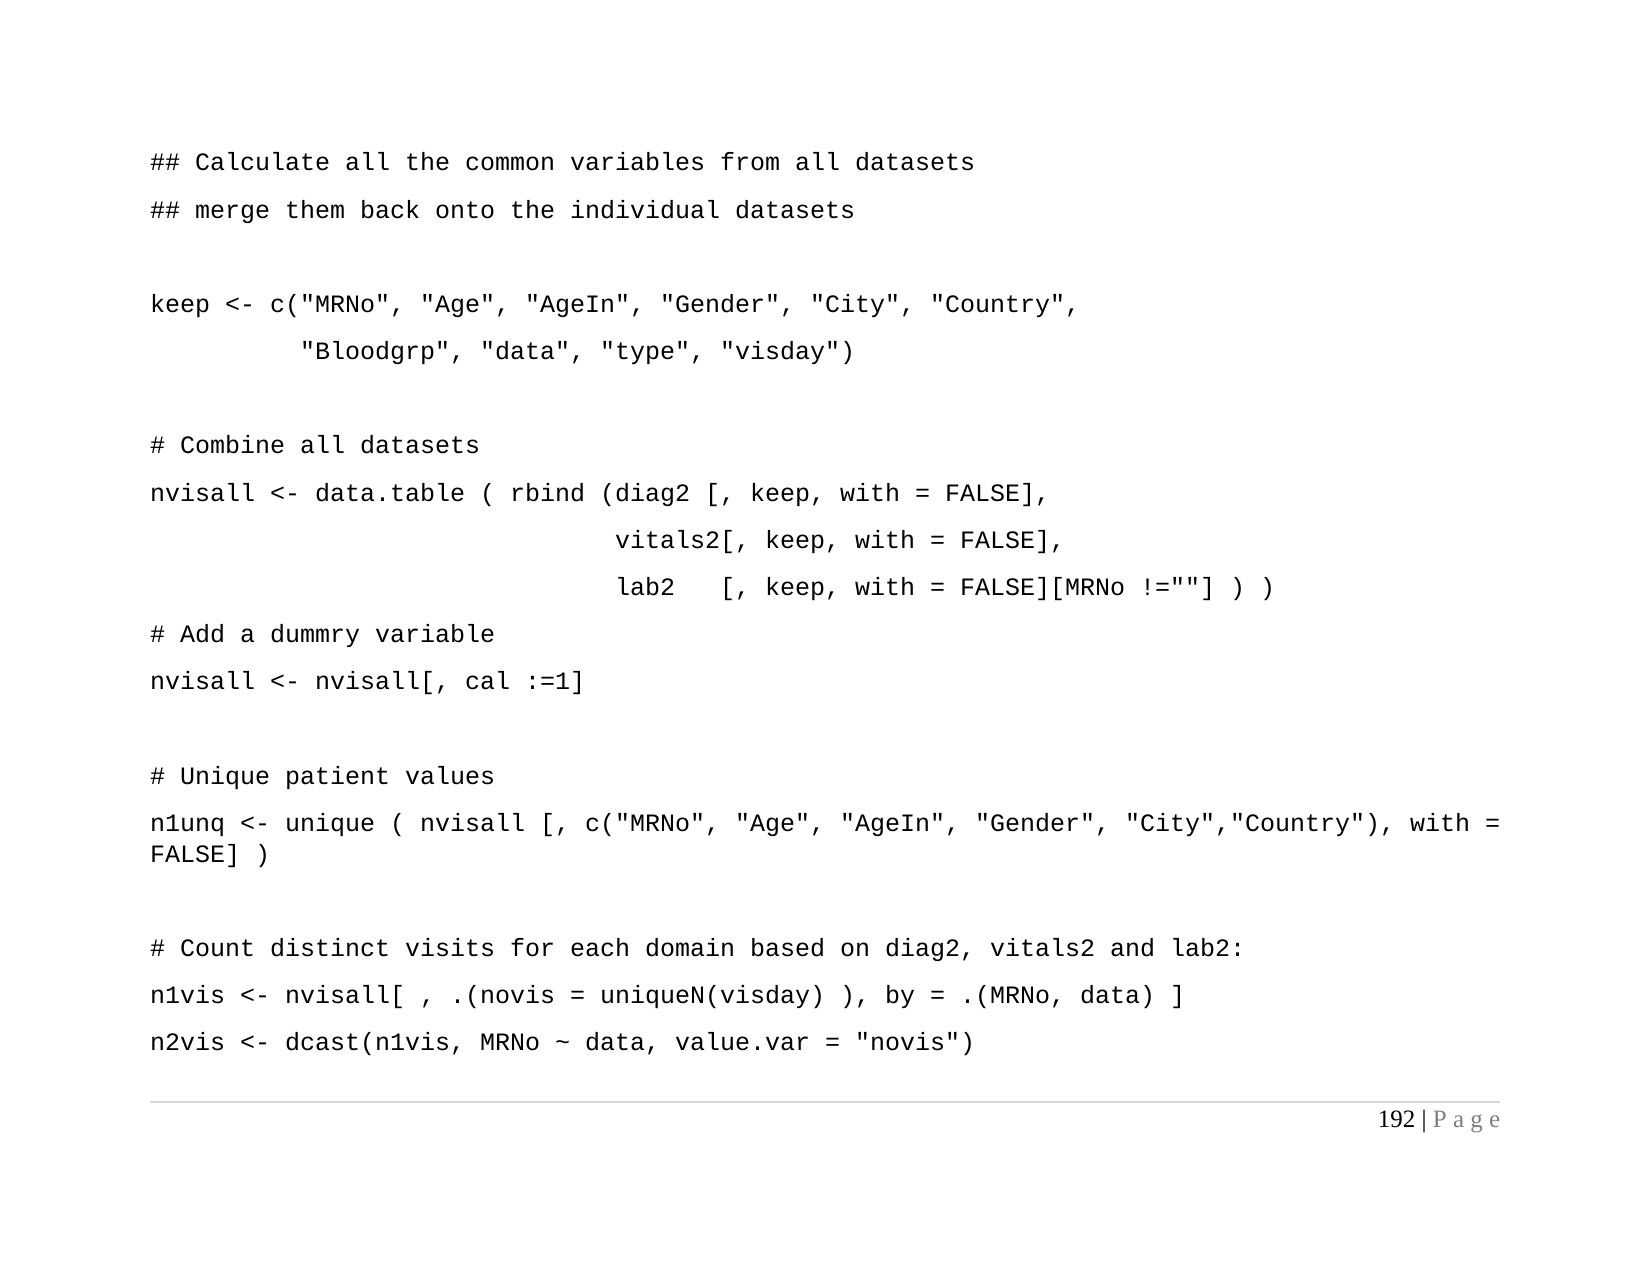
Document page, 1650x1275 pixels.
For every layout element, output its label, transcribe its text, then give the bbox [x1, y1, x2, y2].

text keep <- c("MRNo", "Age", "AgeIn", "Gender", "City", "Country", [150, 292, 1500, 320]
text # Combine all datasets [150, 433, 1500, 461]
text "Bloodgrp", "data", "type", "visday") [150, 339, 1500, 367]
text # Unique patient values [150, 763, 1500, 792]
text nvisall <- data.table ( rbind (diag2 [, keep, with = FALSE], [150, 480, 1500, 509]
text # Add a dummry variable [150, 622, 1500, 650]
text ## Calculate all the common variables from all datasets [150, 150, 1500, 178]
text vitals2[, keep, with = FALSE], [150, 527, 1500, 556]
text ## merge them back onto the individual datasets [150, 197, 1500, 226]
text n1vis <- nvisall[ , .(novis = uniqueN(visday) ), by = .(MRNo, data) ] [150, 983, 1500, 1011]
text n1unq <- unique ( nvisall [, c("MRNo", "Age", "AgeIn", "Gender", "City","Country"), with = FALSE] ) [150, 811, 1500, 869]
text n2vis <- dcast(n1vis, MRNo ~ data, value.var = "novis") [150, 1030, 1500, 1058]
text lab2 [, keep, with = FALSE][MRNo !=""] ) ) [150, 575, 1500, 603]
text nvisall <- nvisall[, cal :=1] [150, 669, 1500, 697]
text # Count distinct visits for each domain based on diag2, vitals2 and lab2: [150, 936, 1500, 964]
